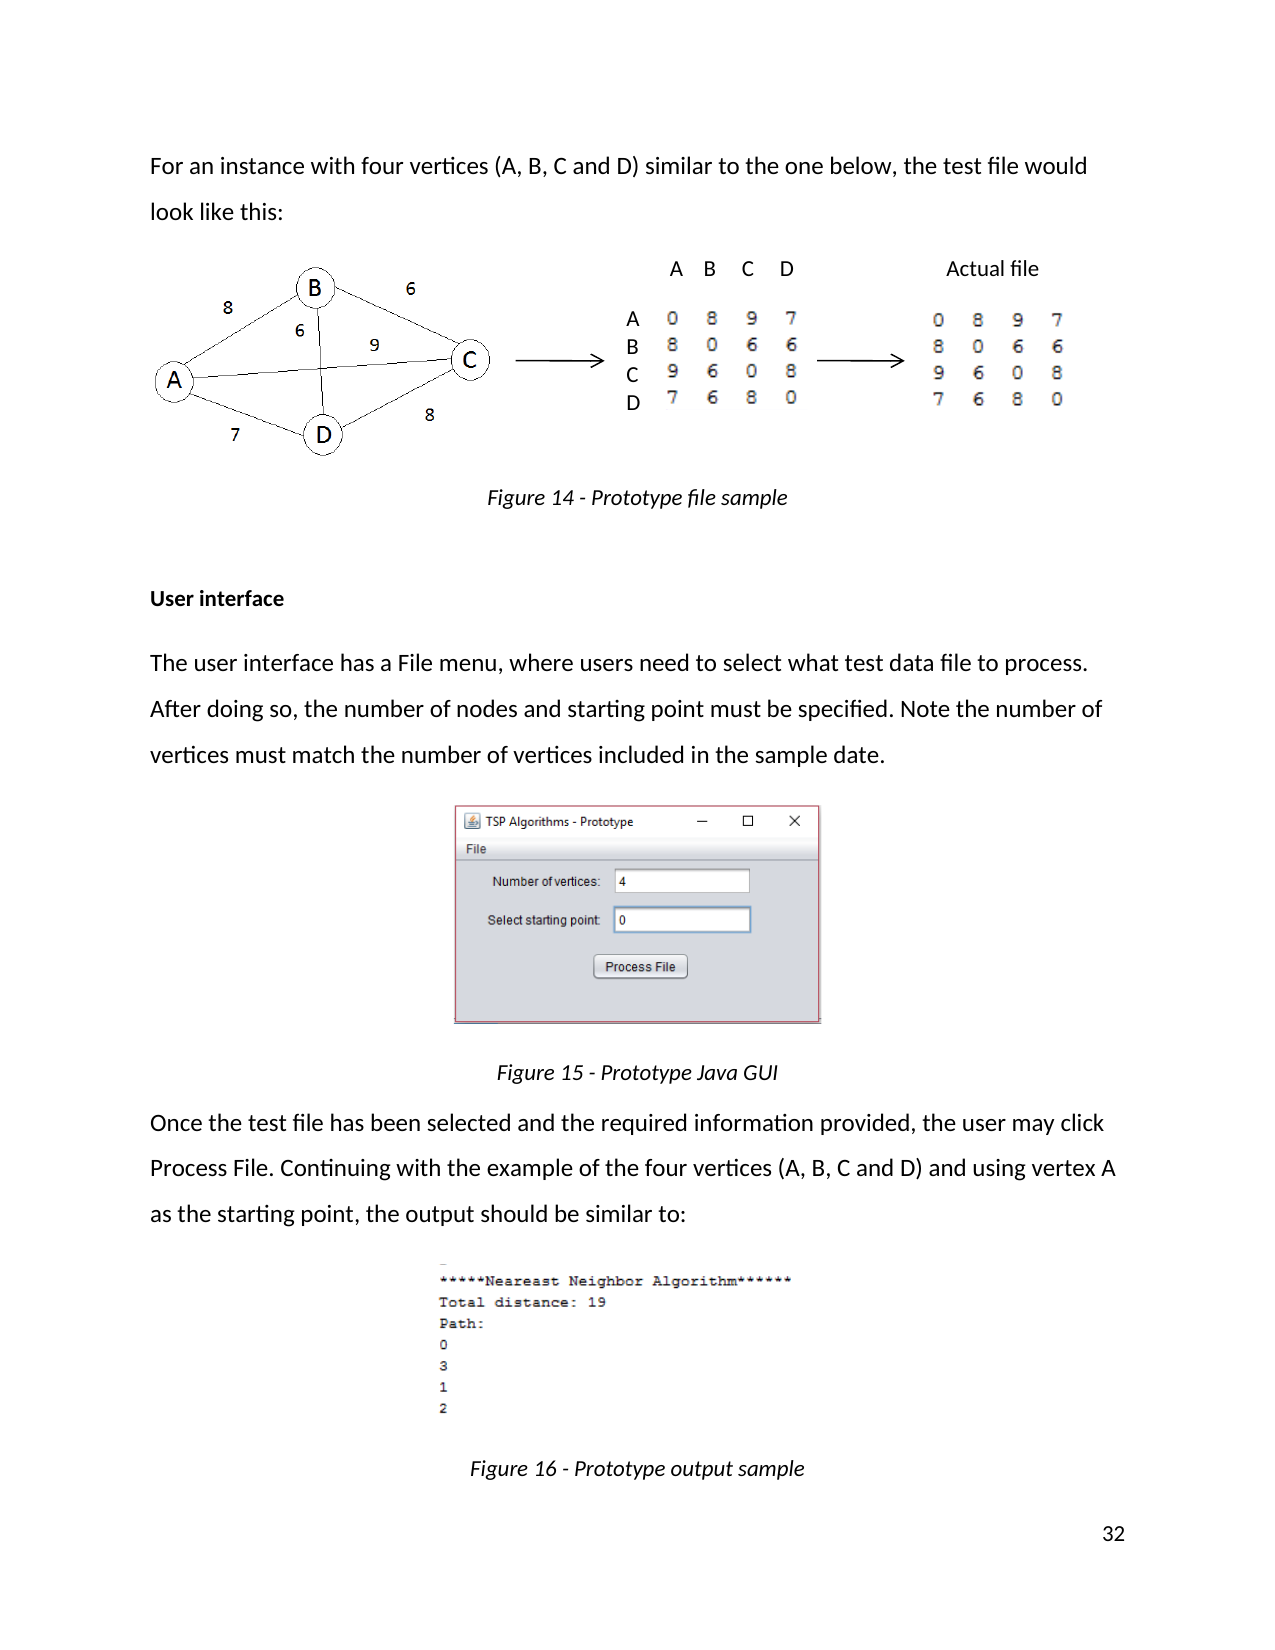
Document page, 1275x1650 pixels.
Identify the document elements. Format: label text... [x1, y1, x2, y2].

picture [428, 1264, 847, 1420]
text Figure 14 - Prototype file sample [150, 483, 1125, 511]
text For an instance with four vertices (A, B, C and D) similar to the one below, the test file would look like this: [150, 150, 1125, 226]
picture [453, 805, 822, 1024]
text The user interface has a File menu, where users need to select what test data file to process. After doing so, the number of nodes and starting point must be specified. Note the number of vertices must match the number of vertices included in the sample date. [150, 647, 1125, 769]
text Figure 15 - Prototype Java GUI [150, 1058, 1125, 1086]
picture [665, 310, 808, 410]
text Once the test file has been selected and the required information provided, the user may click Process File. Continuing with the example of the four vertices (A, B, C and D) and using vertex A as the starting point, the output should be similar to: [150, 1107, 1125, 1229]
picture [931, 311, 1074, 411]
picture [150, 262, 493, 458]
text User interface [150, 584, 1125, 612]
text Figure 16 - Prototype output sample [150, 1454, 1125, 1483]
